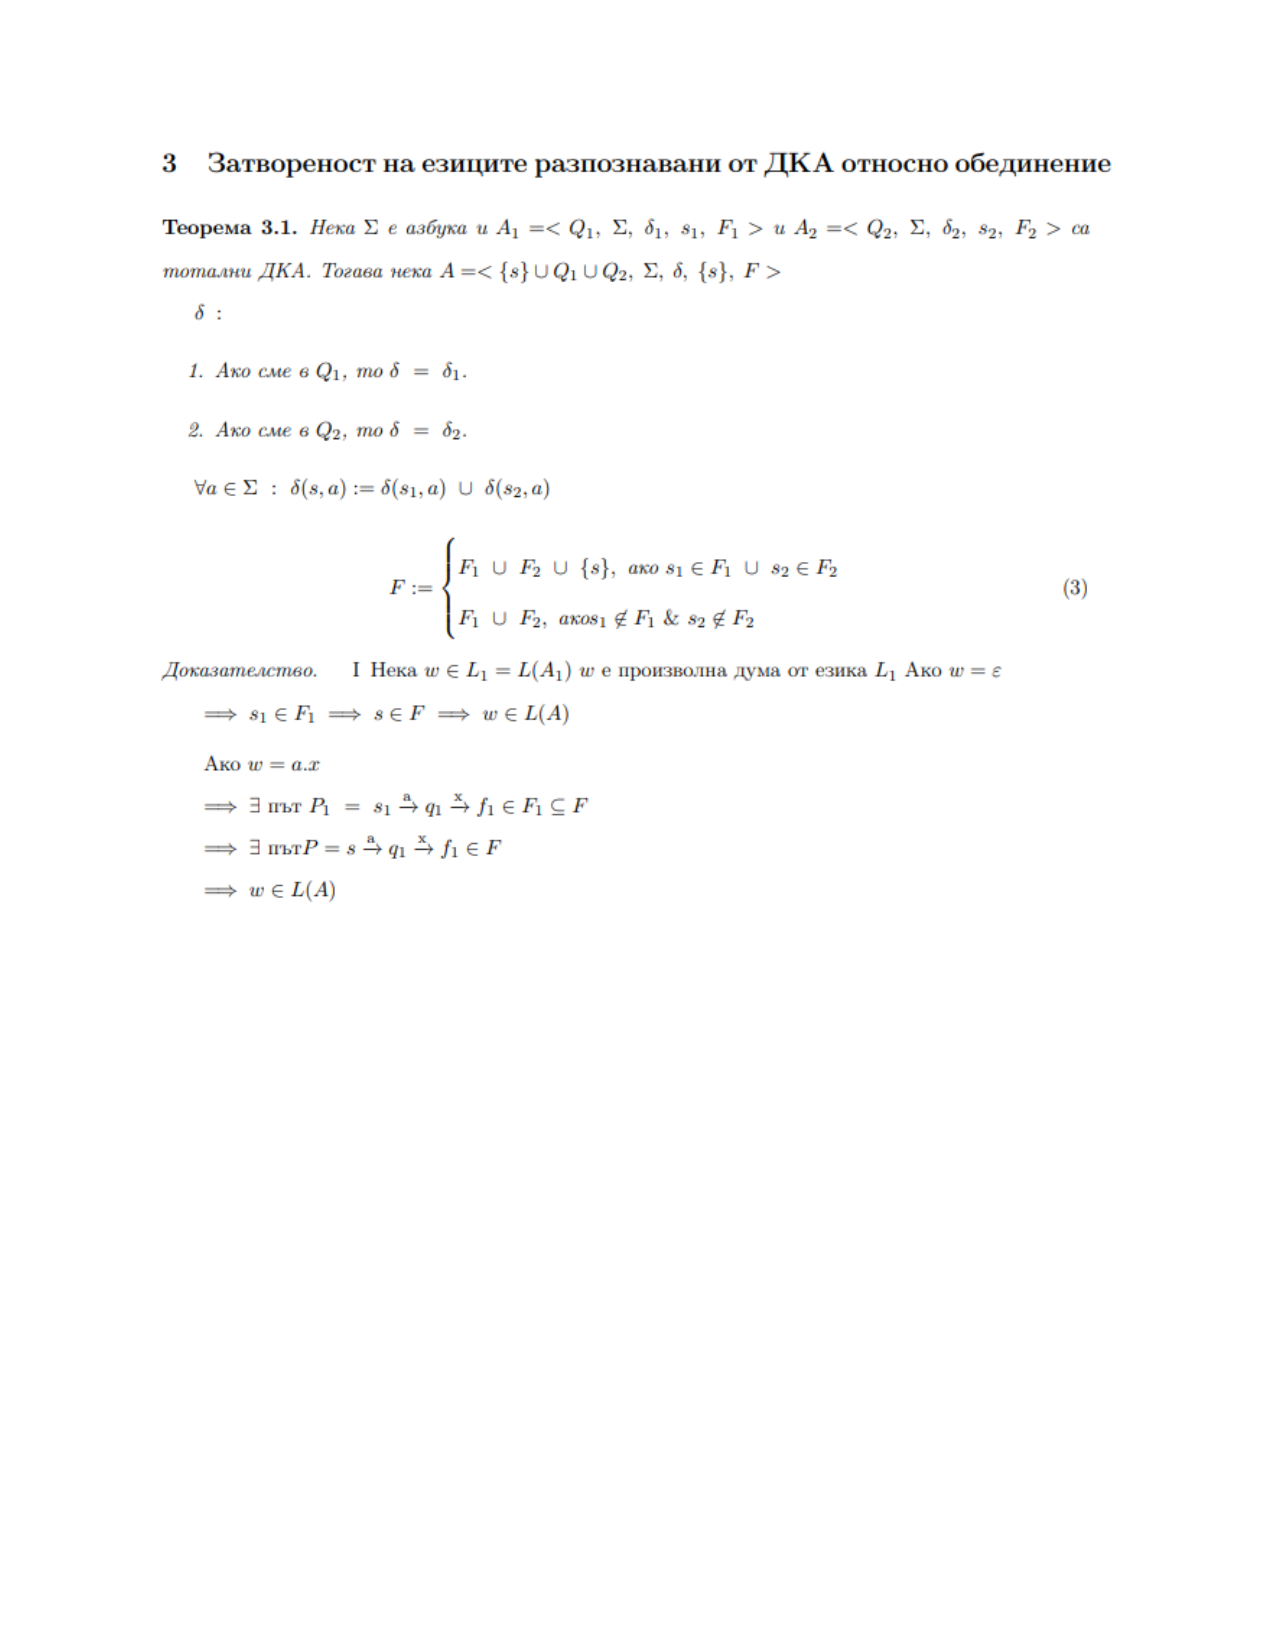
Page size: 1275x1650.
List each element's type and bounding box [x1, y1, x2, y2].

picture [150, 150, 1125, 924]
